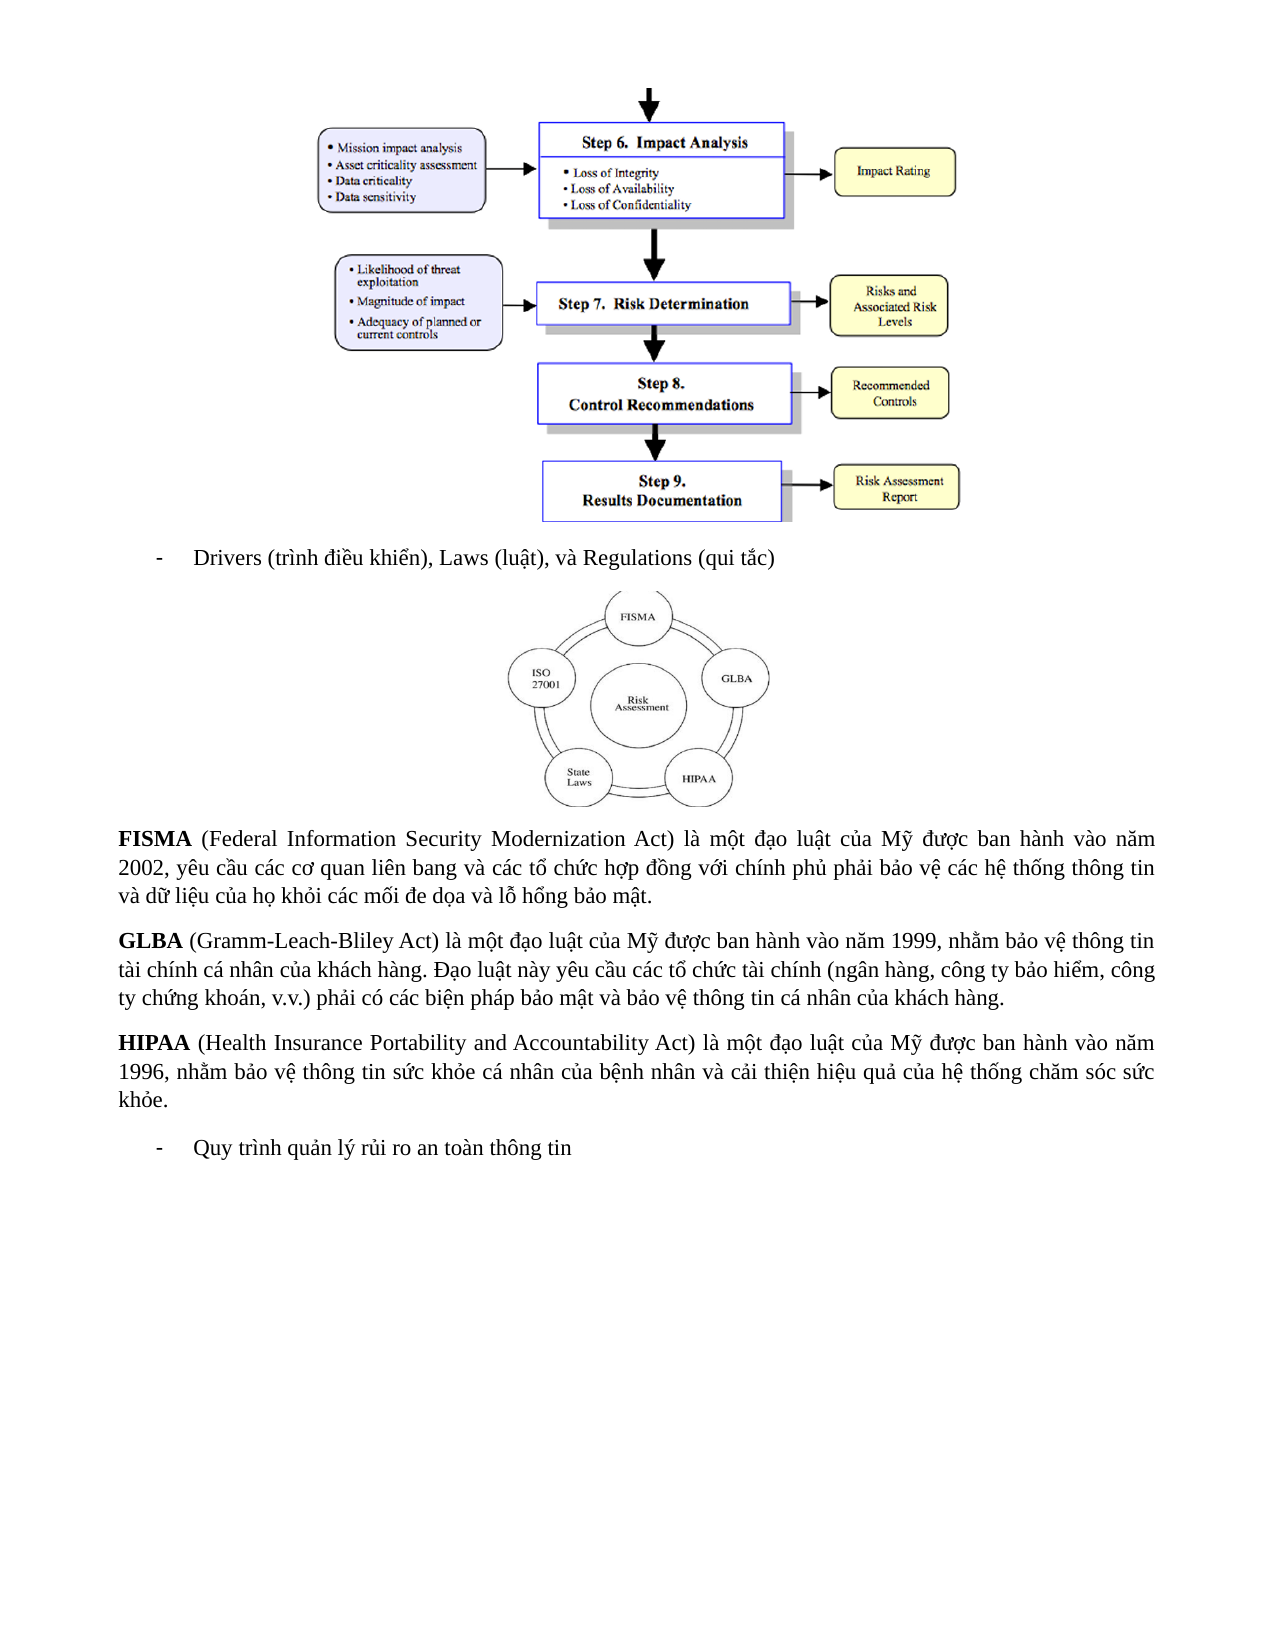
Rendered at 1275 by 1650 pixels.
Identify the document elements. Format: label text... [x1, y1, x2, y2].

text HIPAA (Health Insurance Portability and Accountability Act) là một đạo luật của Mỹ được ban hành vào năm 1996, nhằm bảo vệ thông tin sức khỏe cá nhân của bệnh nhân và cải thiện hiệu quả của hệ thống chăm sóc sức khỏe. [118, 1029, 1157, 1112]
picture [306, 88, 969, 522]
picture [505, 591, 770, 807]
list Drivers (trình điều khiển), Laws (luật), và Regulations (qui tắc) [156, 541, 1157, 572]
list Quy trình quản lý rủi ro an toàn thông tin [156, 1131, 1157, 1162]
text FISMA (Federal Information Security Modernization Act) là một đạo luật của Mỹ được ban hành vào năm 2002, yêu cầu các cơ quan liên bang và các tổ chức hợp đồng với chính phủ phải bảo vệ các hệ thống thông tin và dữ liệu của họ khỏi các mối đe dọa và lỗ hổng bảo mật. [118, 825, 1157, 908]
text GLBA (Gramm-Leach-Bliley Act) là một đạo luật của Mỹ được ban hành vào năm 1999, nhằm bảo vệ thông tin tài chính cá nhân của khách hàng. Đạo luật này yêu cầu các tổ chức tài chính (ngân hàng, công ty bảo hiểm, công ty chứng khoán, v.v.) phải có các biện pháp bảo mật và bảo vệ thông tin cá nhân của khách hàng. [118, 927, 1157, 1011]
